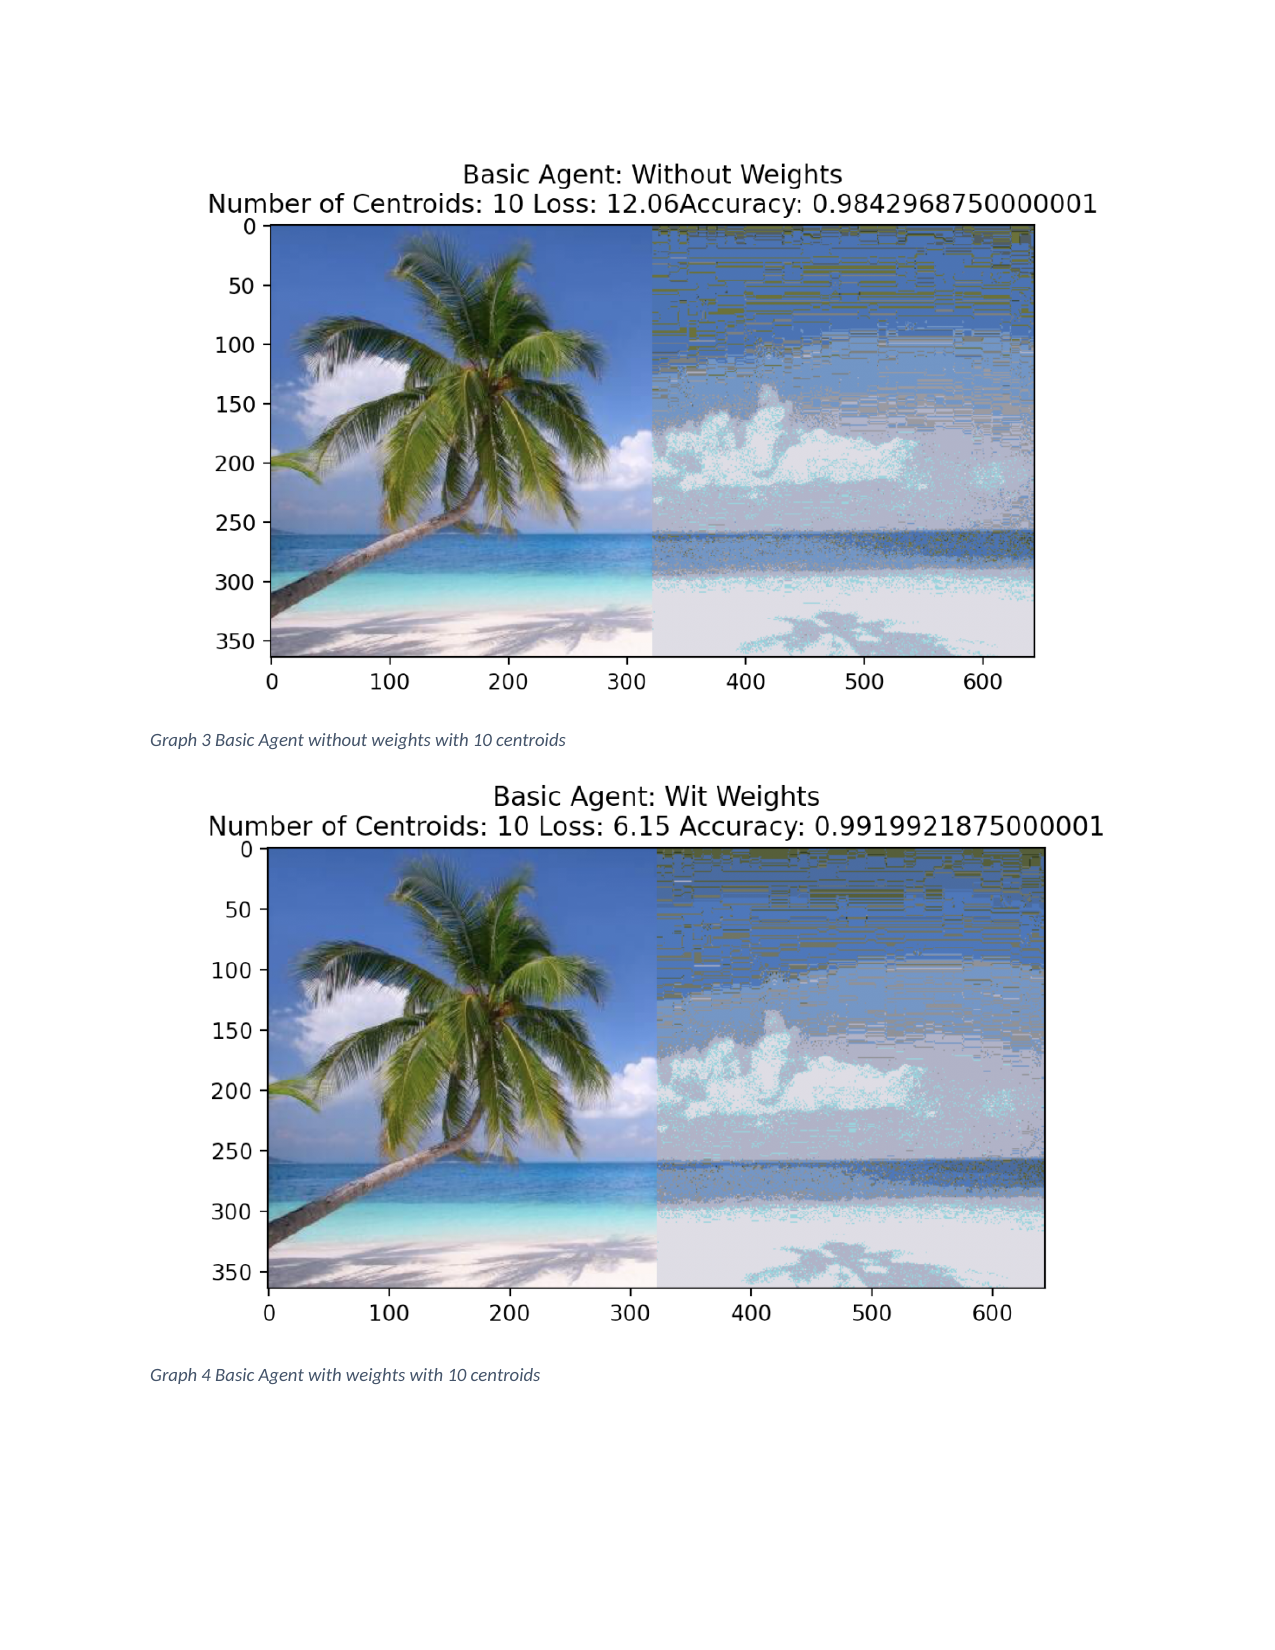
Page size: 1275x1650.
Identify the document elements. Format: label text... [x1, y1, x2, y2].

text Graph 4 Basic Agent with weights with 10 centroids [150, 1363, 1125, 1386]
picture [150, 150, 1125, 710]
picture [150, 772, 1125, 1344]
text Graph 3 Basic Agent without weights with 10 centroids [150, 729, 1125, 752]
